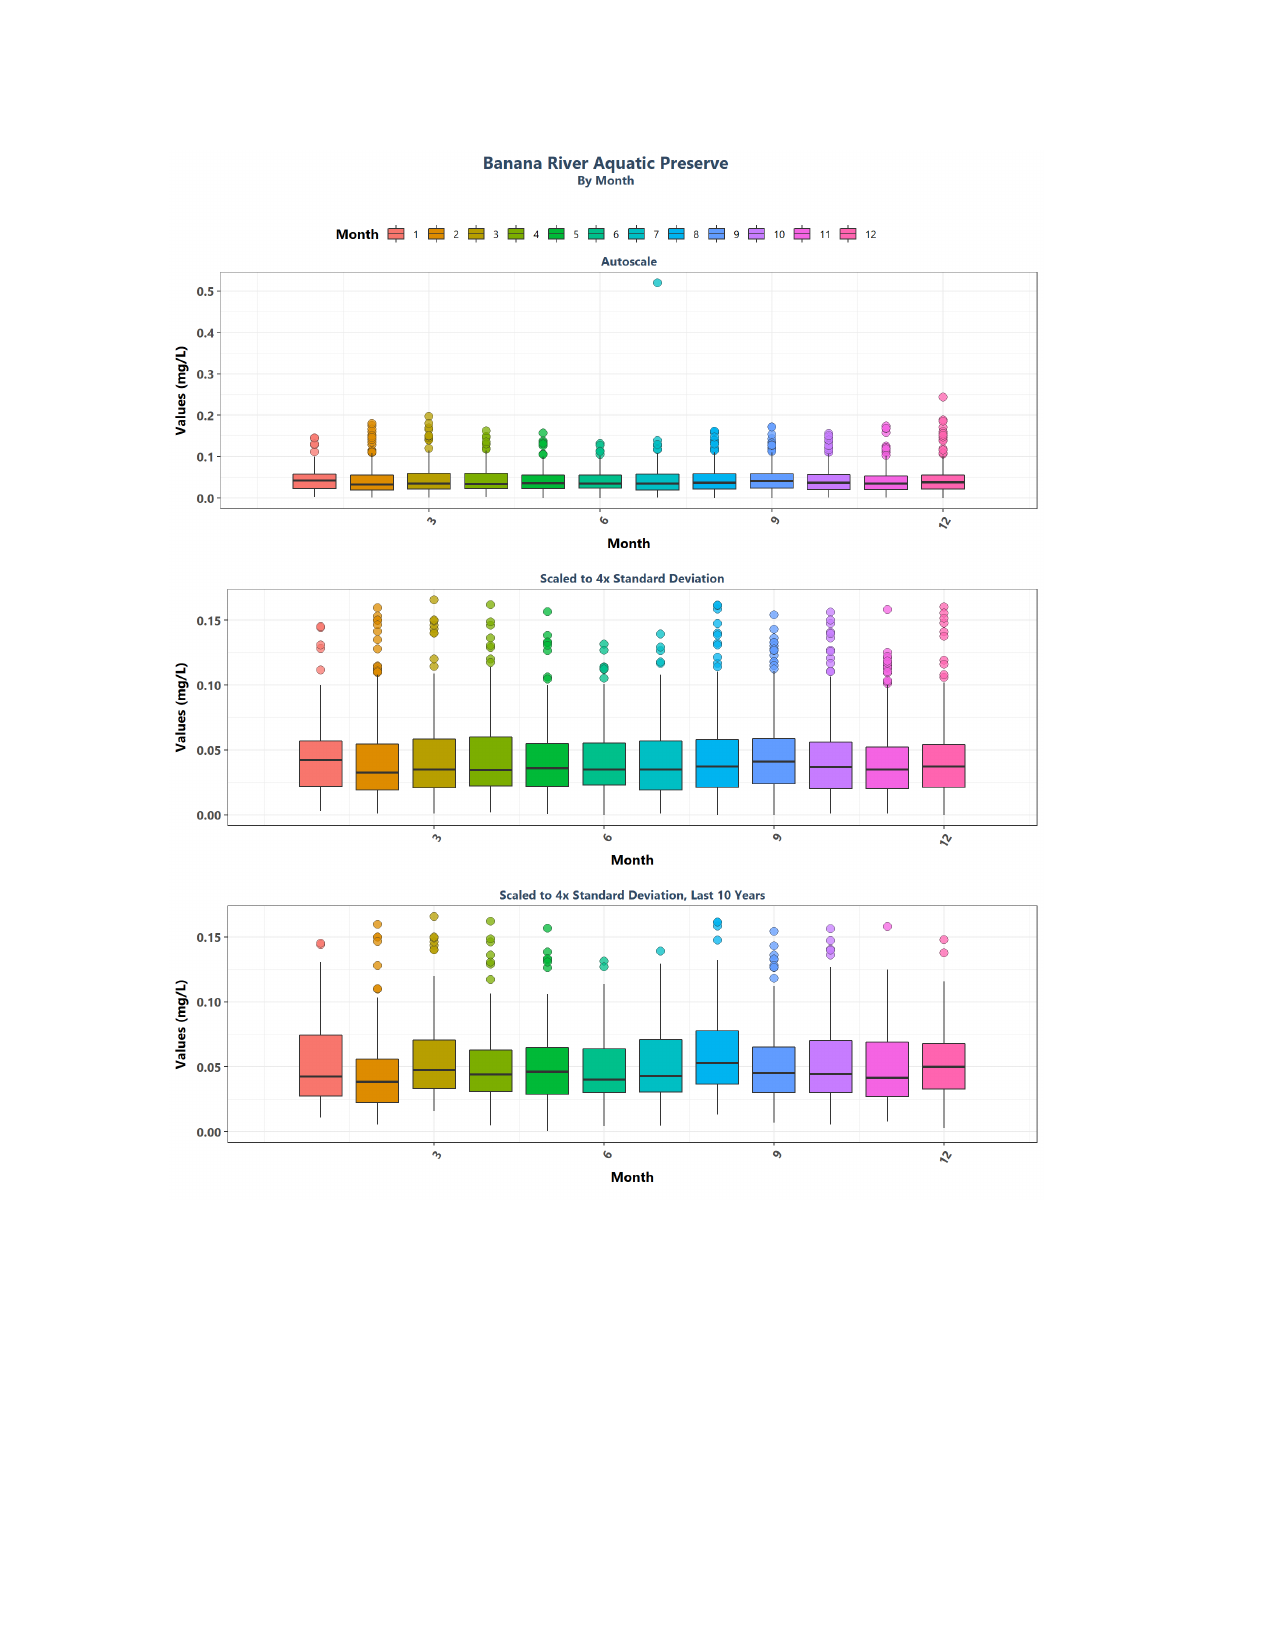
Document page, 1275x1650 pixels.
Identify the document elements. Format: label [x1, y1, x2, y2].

picture [168, 150, 1044, 1200]
